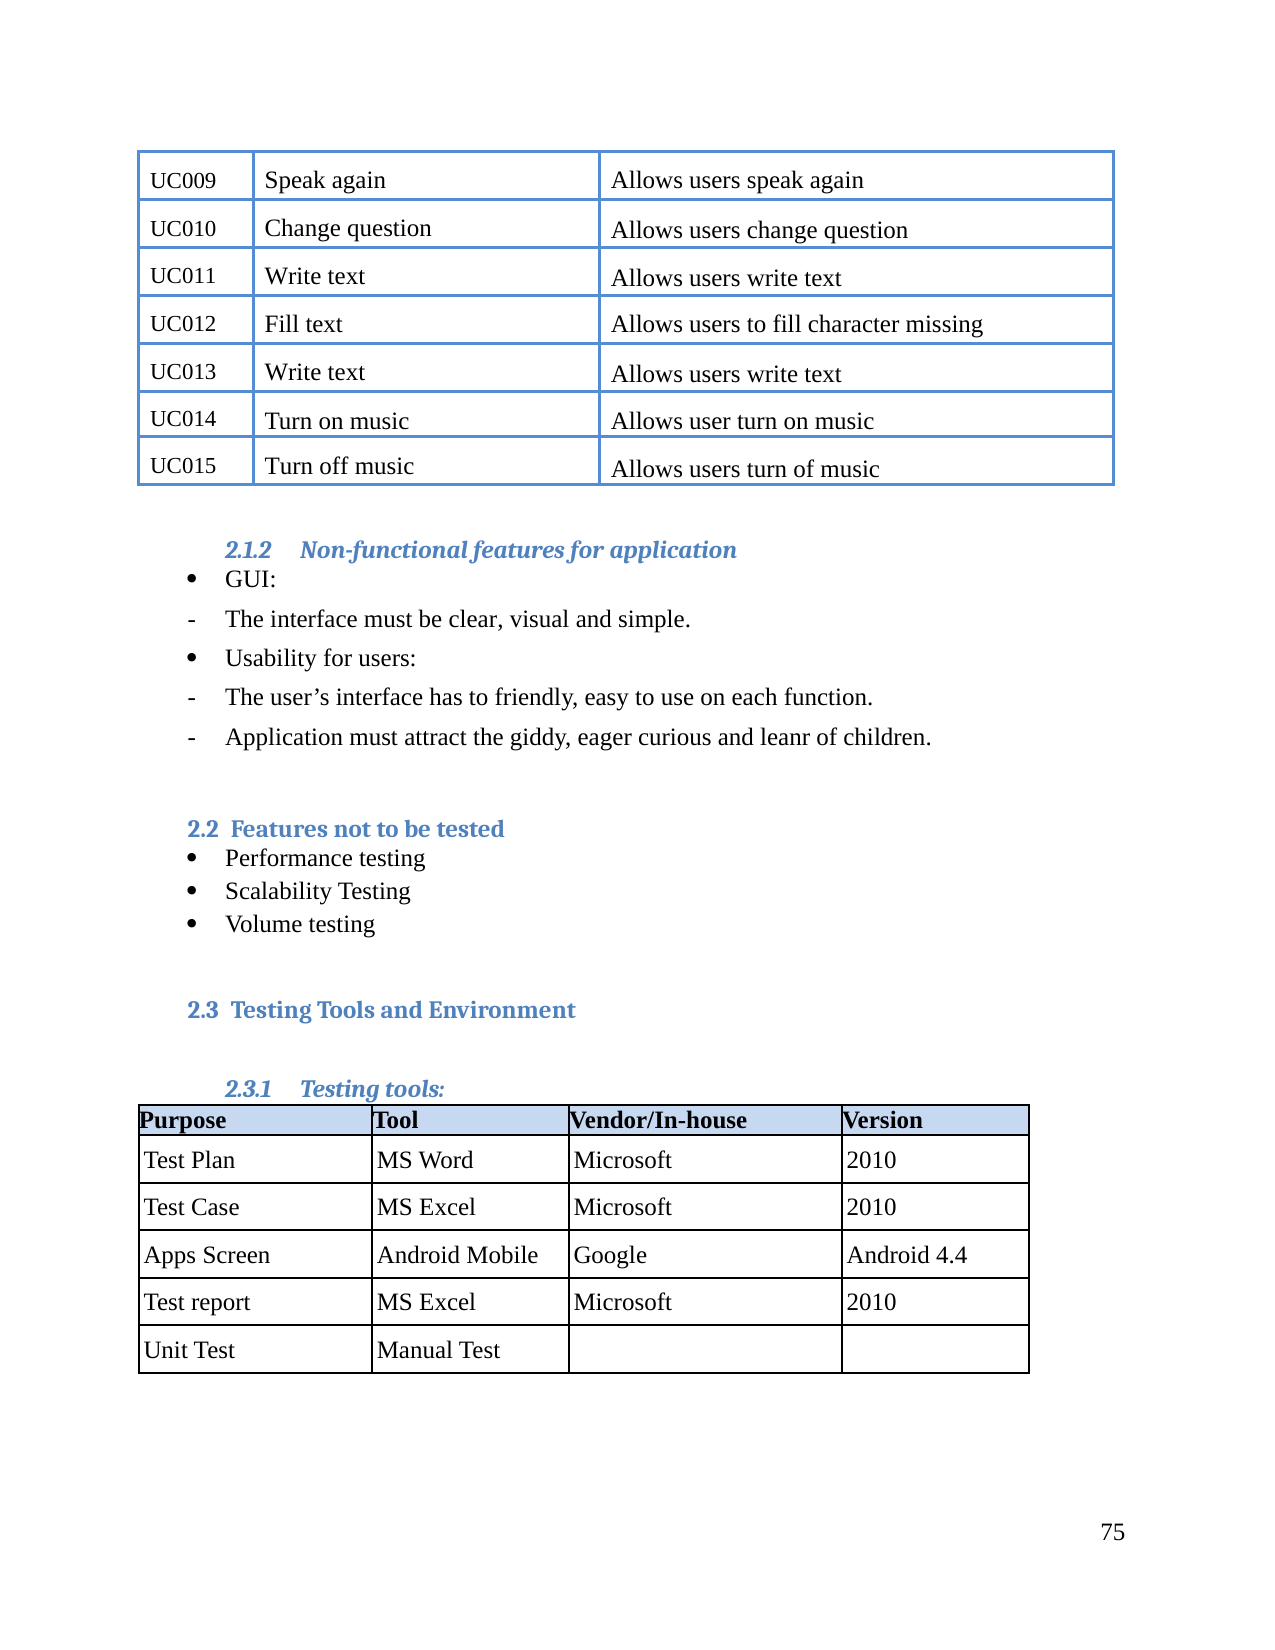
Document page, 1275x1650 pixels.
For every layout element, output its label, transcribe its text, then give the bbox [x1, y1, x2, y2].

table_cell Fill text [255, 297, 598, 342]
table_cell Android Mobile [373, 1231, 568, 1277]
table_cell Write text [255, 345, 598, 389]
subtitle Testing tools: [225, 1075, 1125, 1103]
table_cell Manual Test [373, 1326, 568, 1372]
table_cell [843, 1326, 1028, 1372]
list The interface must be clear, visual and simple. [187, 604, 1125, 632]
subtitle Features not to be tested [187, 815, 1125, 843]
table_cell Microsoft [570, 1136, 841, 1182]
list Application must attract the giddy, eager curious and leanr of children. [187, 722, 1125, 750]
table_cell Turn off music [255, 438, 598, 483]
table_cell Test Plan [140, 1136, 371, 1182]
table_cell Test report [140, 1279, 371, 1324]
list The user’s interface has to friendly, easy to use on each function. [187, 682, 1125, 711]
table_cell Allows user turn on music [601, 393, 1112, 435]
list Scalability Testing [187, 876, 1125, 905]
table_cell Android 4.4 [843, 1231, 1028, 1277]
table_cell UC011 [140, 249, 252, 294]
table_cell Allows users speak again [601, 153, 1112, 198]
subtitle Non-functional features for application [225, 536, 1125, 564]
table_cell Allows users change question [601, 201, 1112, 246]
subtitle Testing Tools and Environment [187, 996, 1125, 1025]
table_cell Test Case [140, 1184, 371, 1229]
table_cell Apps Screen [140, 1231, 371, 1277]
table_cell Microsoft [570, 1279, 841, 1324]
list GUI: [187, 564, 1125, 593]
table_cell UC010 [140, 201, 252, 246]
table_cell UC014 [140, 393, 252, 435]
table_cell MS Word [373, 1136, 568, 1182]
table_cell Google [570, 1231, 841, 1277]
list Usability for users: [187, 643, 1125, 672]
table_cell Write text [255, 249, 598, 294]
table_cell Allows users to fill character missing [601, 297, 1112, 342]
table_header Version [843, 1106, 1028, 1134]
table_cell UC012 [140, 297, 252, 342]
table_header Purpose [140, 1106, 371, 1134]
table_cell UC013 [140, 345, 252, 389]
table_cell Turn on music [255, 393, 598, 435]
table_cell UC015 [140, 438, 252, 483]
list Performance testing [187, 843, 1125, 872]
table_cell 2010 [843, 1279, 1028, 1324]
table_cell MS Excel [373, 1279, 568, 1324]
table_cell Microsoft [570, 1184, 841, 1229]
table_cell Allows users write text [601, 345, 1112, 389]
table_cell MS Excel [373, 1184, 568, 1229]
table_cell Allows users write text [601, 249, 1112, 294]
table_header Tool [373, 1106, 568, 1134]
table_cell 2010 [843, 1184, 1028, 1229]
table_cell UC009 [140, 153, 252, 198]
list Volume testing [187, 909, 1125, 938]
table_cell Unit Test [140, 1326, 371, 1372]
table_cell Speak again [255, 153, 598, 198]
table_cell 2010 [843, 1136, 1028, 1182]
table_cell Change question [255, 201, 598, 246]
table_cell [570, 1326, 841, 1372]
table_cell Allows users turn of music [601, 438, 1112, 483]
table_header Vendor/In-house [570, 1106, 841, 1134]
